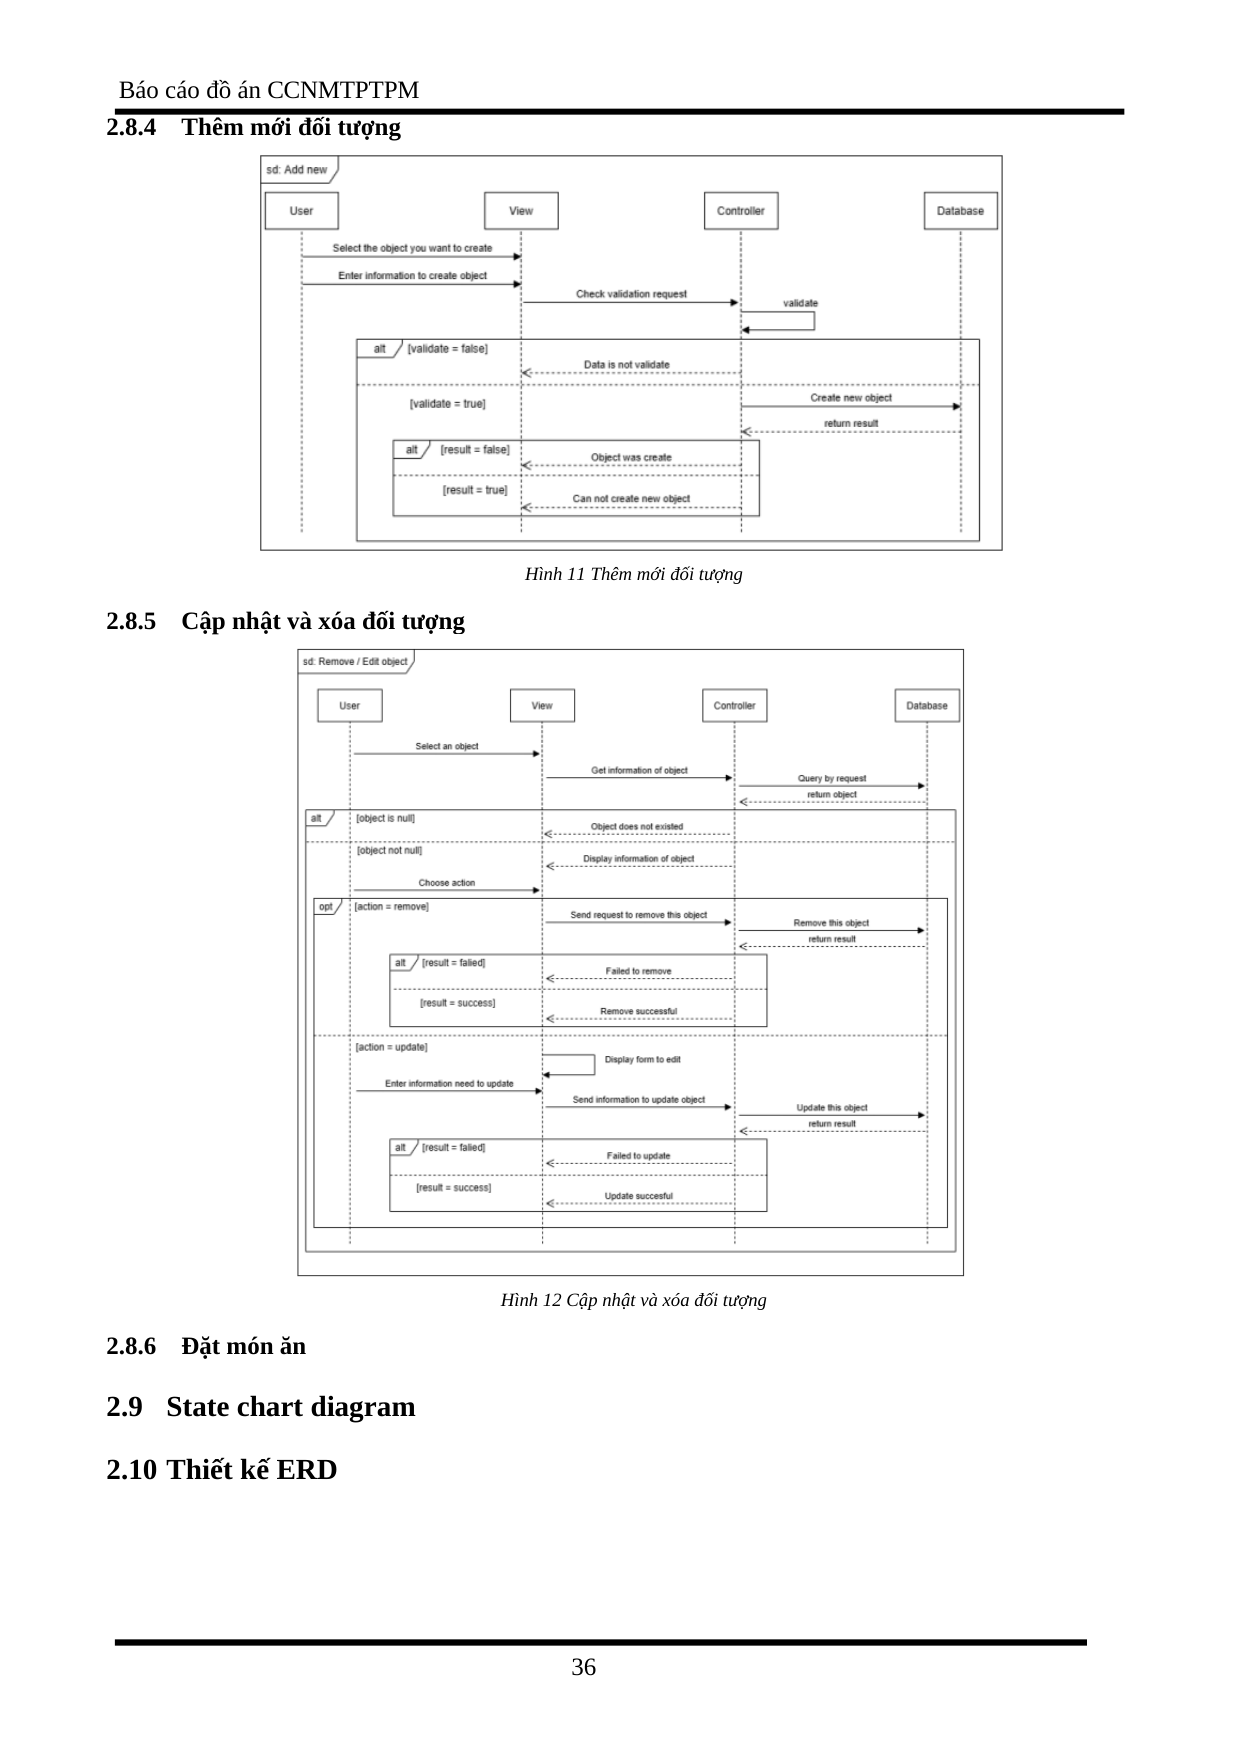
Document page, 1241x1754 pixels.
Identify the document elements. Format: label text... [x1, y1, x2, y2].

text Hình 11 Thêm mới đối tượng [106, 563, 1163, 585]
subtitle Đặt món ăn [106, 1331, 1163, 1359]
subtitle Cập nhật và xóa đối tượng [106, 606, 1163, 634]
subtitle Thêm mới đối tượng [106, 112, 1163, 141]
text Hình 12 Cập nhật và xóa đối tượng [106, 1288, 1163, 1310]
subtitle Thiết kế ERD [106, 1452, 1163, 1486]
picture [240, 141, 1029, 564]
picture [275, 634, 994, 1289]
subtitle State chart diagram [106, 1389, 1163, 1423]
